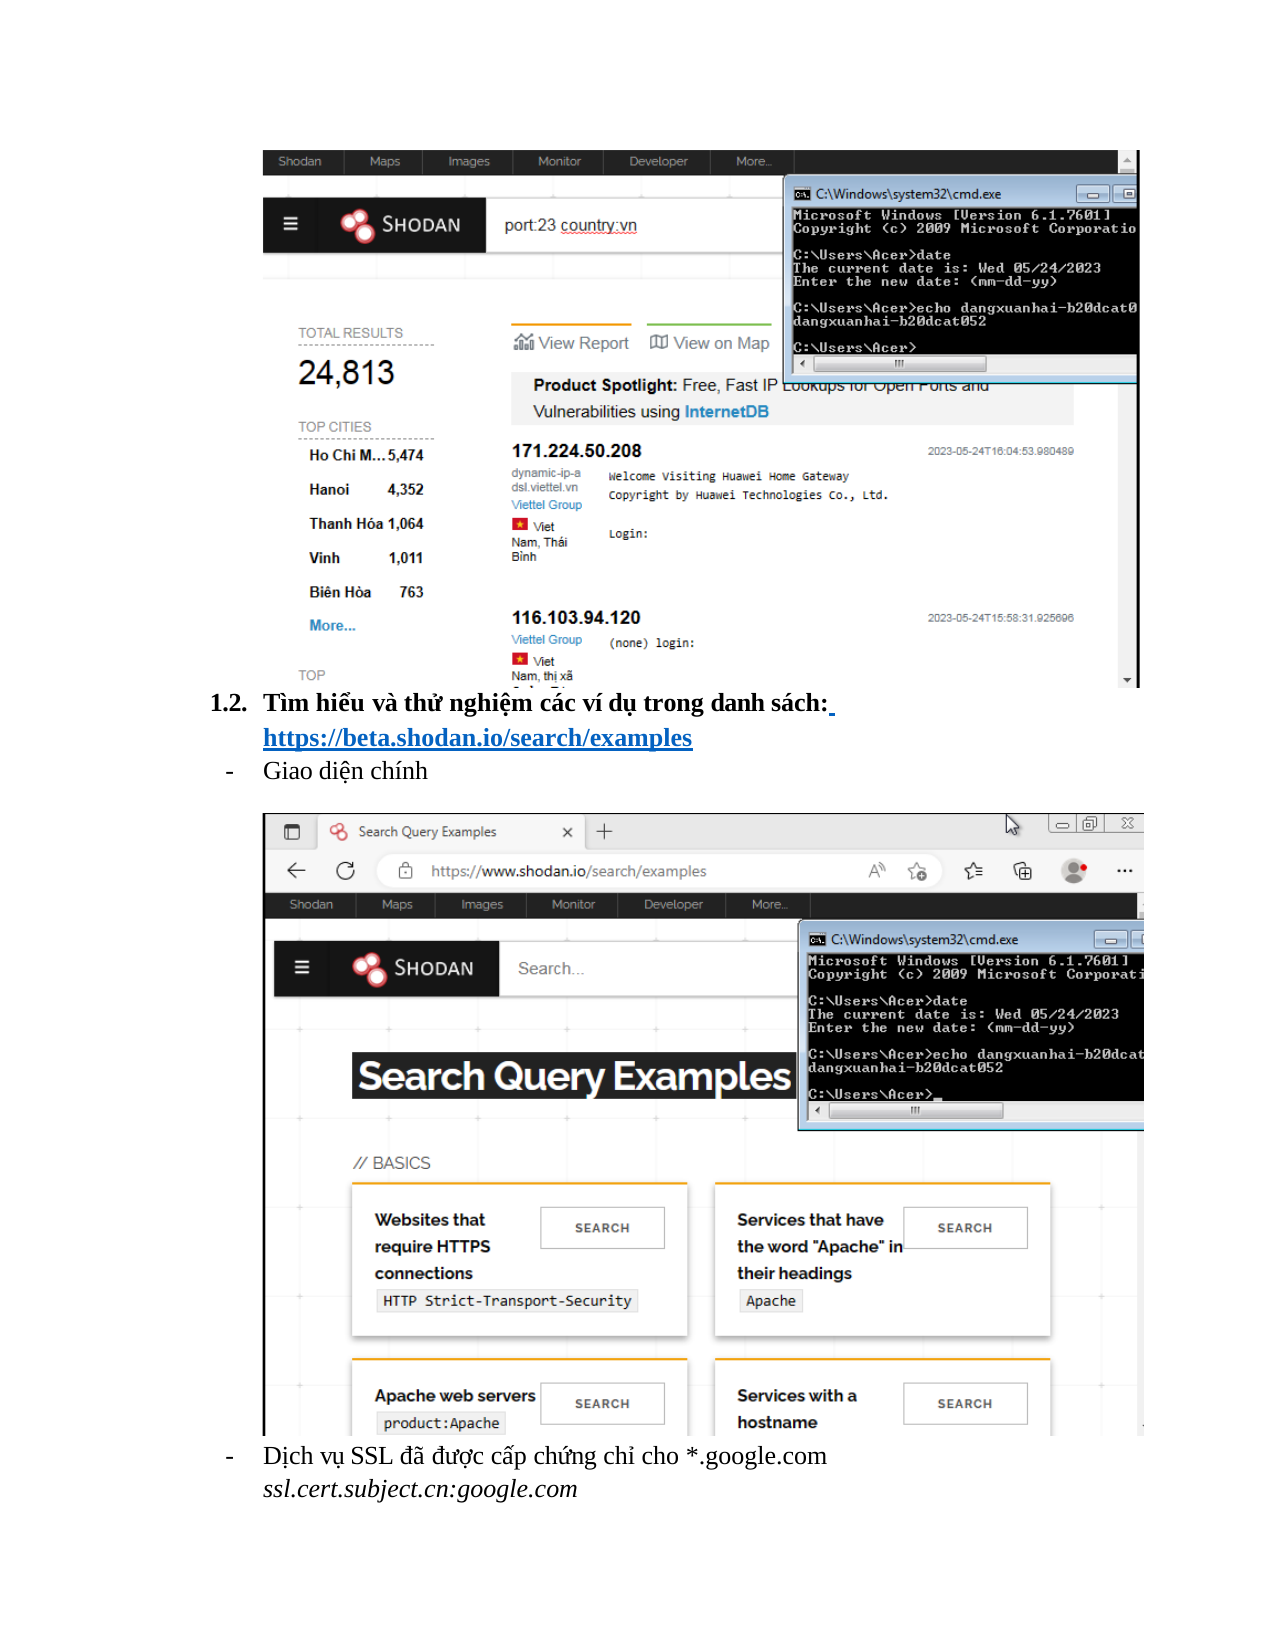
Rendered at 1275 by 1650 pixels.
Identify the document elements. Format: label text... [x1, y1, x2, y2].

picture [262, 150, 1140, 688]
list Dịch vụ SSL đã được cấp chứng chỉ cho *.google.com [225, 1440, 1248, 1470]
subtitle Tìm hiểu và thử nghiệm các ví dụ trong danh sách: https://beta.shodan.io/search/examples [209, 687, 852, 752]
list Giao diện chính [225, 756, 1248, 785]
picture [262, 813, 1144, 1436]
text ssl.cert.subject.cn:google.com [263, 1473, 1248, 1503]
